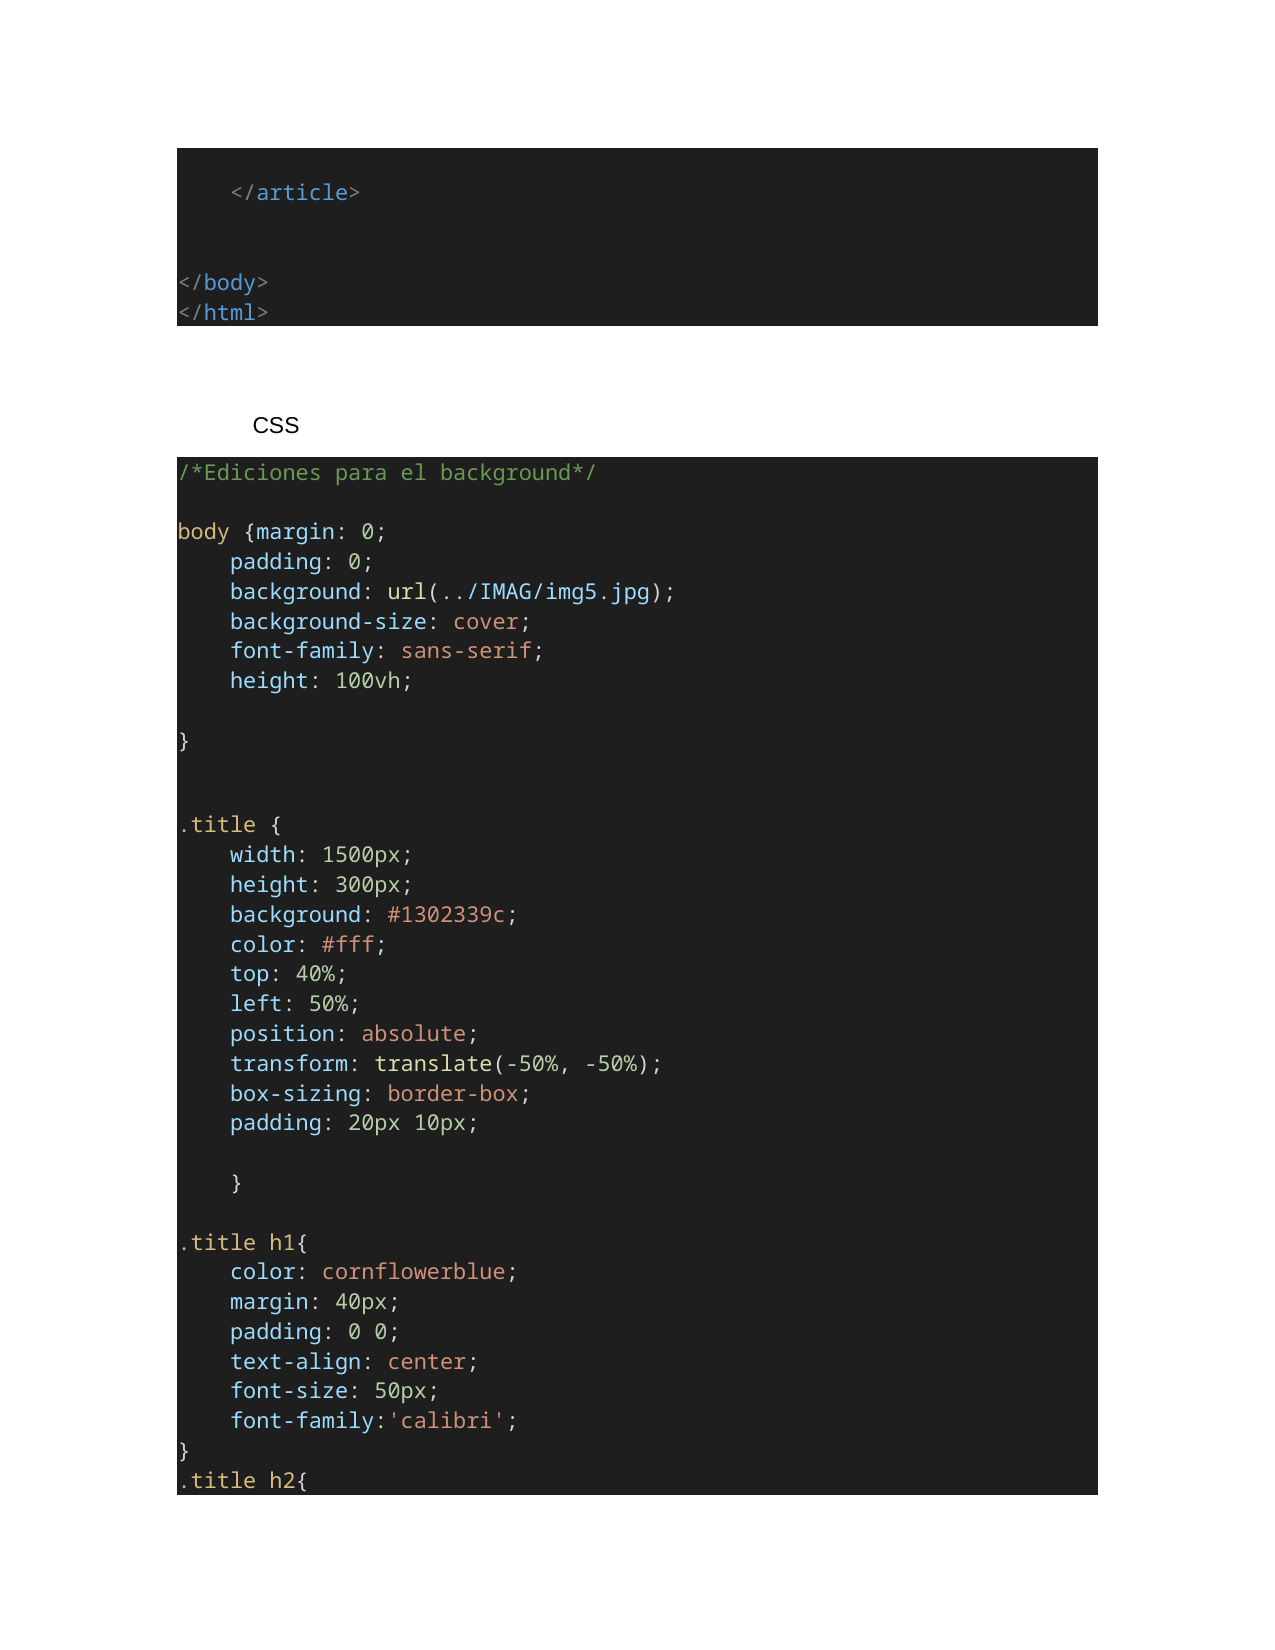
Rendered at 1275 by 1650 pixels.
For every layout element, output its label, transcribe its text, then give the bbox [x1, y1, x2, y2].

text left: 50%; [177, 988, 1098, 1018]
text font-size: 50px; [177, 1376, 1098, 1405]
text background: #1302339c; [177, 899, 1098, 929]
text } [177, 725, 1098, 755]
text padding: 0 0; [177, 1316, 1098, 1346]
text .title h2{ [177, 1465, 1098, 1495]
text font-family:'calibri'; [177, 1405, 1098, 1435]
text .title h1{ [177, 1227, 1098, 1256]
text </html> [177, 297, 1098, 326]
text color: #fff; [177, 929, 1098, 958]
text </article> [177, 177, 1098, 207]
text background: url(../IMAG/img5.jpg); [177, 576, 1098, 606]
text width: 1500px; [177, 839, 1098, 869]
text position: absolute; [177, 1018, 1098, 1048]
text box-sizing: border-box; [177, 1078, 1098, 1107]
text background-size: cover; [177, 606, 1098, 636]
text padding: 20px 10px; [177, 1107, 1098, 1137]
text margin: 40px; [177, 1286, 1098, 1316]
text padding: 0; [177, 546, 1098, 576]
text height: 100vh; [177, 665, 1098, 695]
text } [177, 1167, 1098, 1197]
text text-align: center; [177, 1346, 1098, 1376]
text font-family: sans-serif; [177, 636, 1098, 665]
text transform: translate(-50%, -50%); [177, 1048, 1098, 1078]
text top: 40%; [177, 958, 1098, 988]
text </body> [177, 267, 1098, 297]
text color: cornflowerblue; [177, 1256, 1098, 1286]
list CSS [252, 412, 1098, 438]
text /*Ediciones para el background*/ [177, 457, 1098, 487]
text body {margin: 0; [177, 516, 1098, 546]
text .title { [177, 809, 1098, 839]
text } [177, 1435, 1098, 1465]
text height: 300px; [177, 869, 1098, 899]
